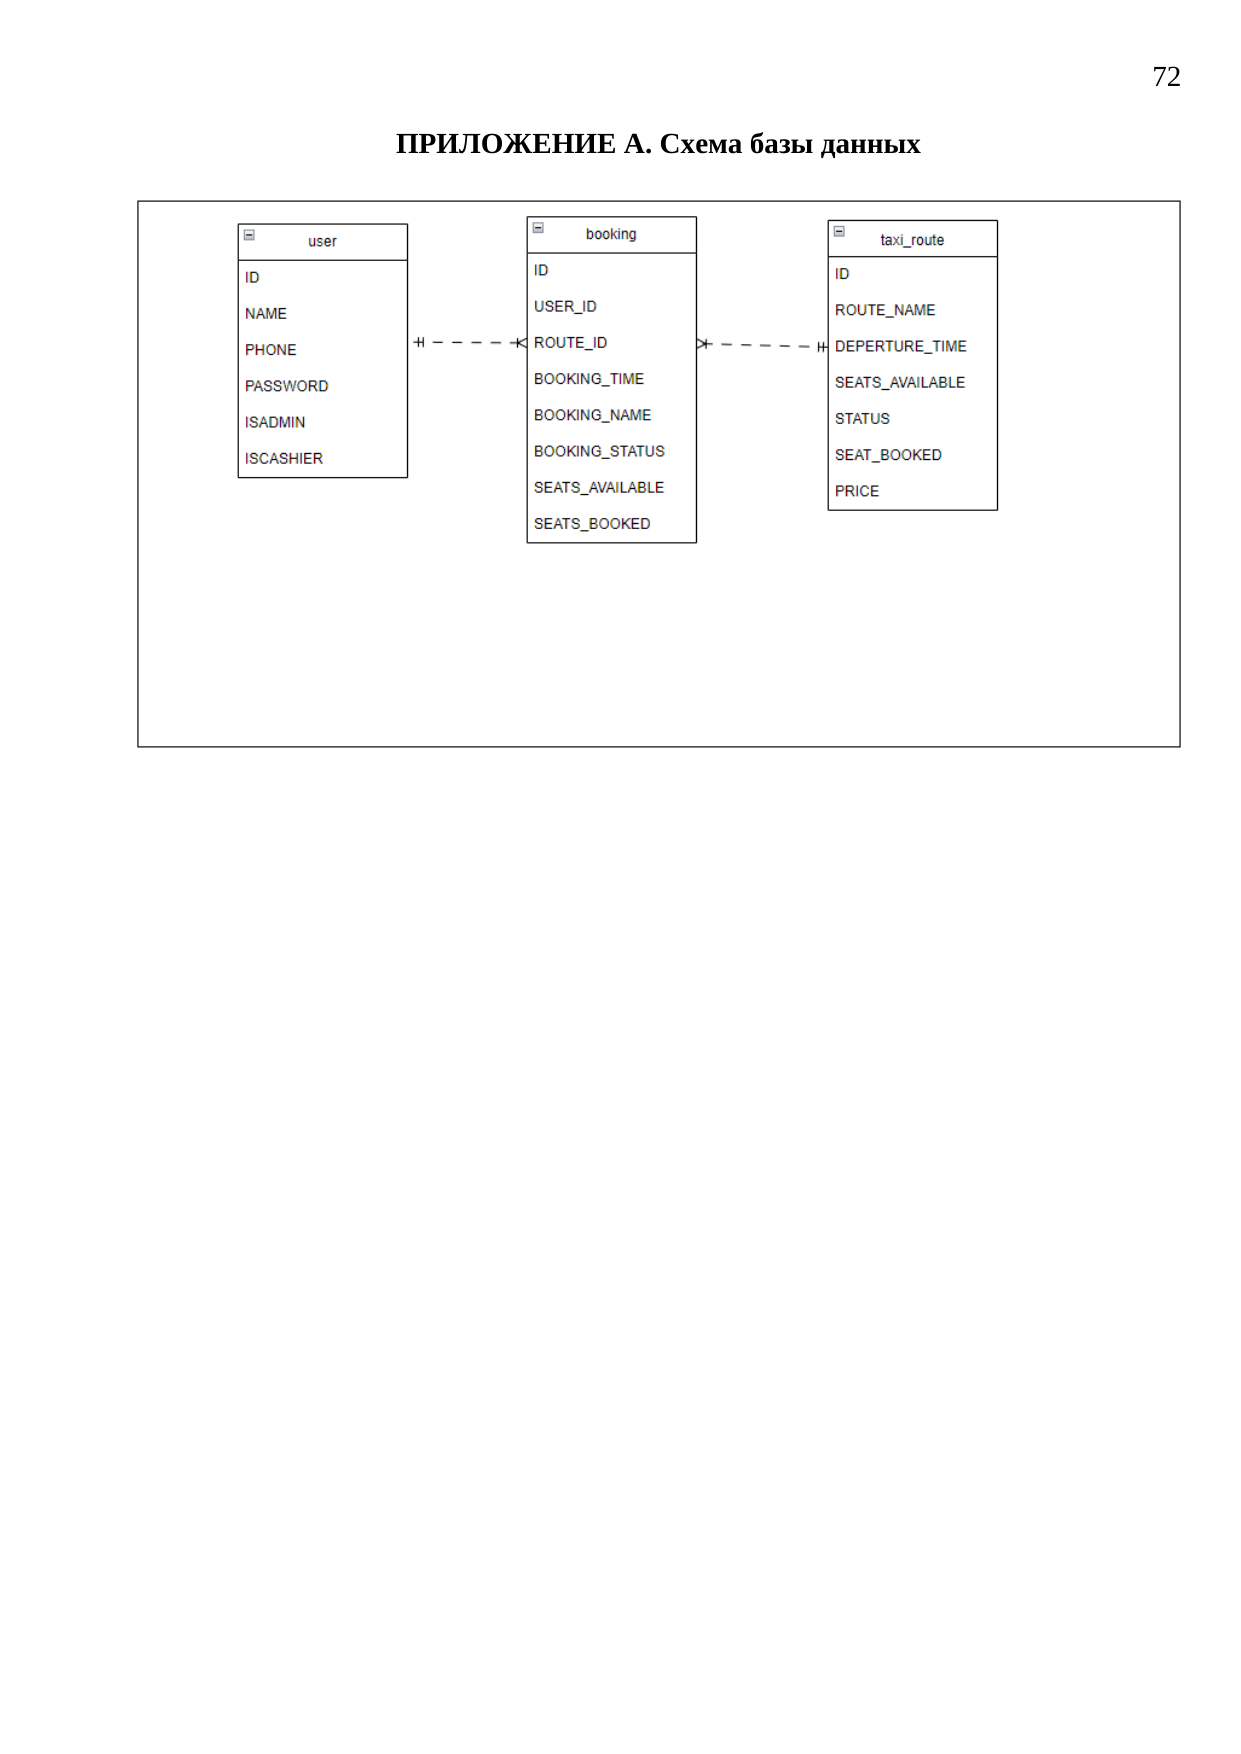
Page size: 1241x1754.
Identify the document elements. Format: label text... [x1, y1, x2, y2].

picture [135, 197, 1182, 750]
text ПРИЛОЖЕНИЕ А. Схема базы данных [136, 126, 1181, 160]
